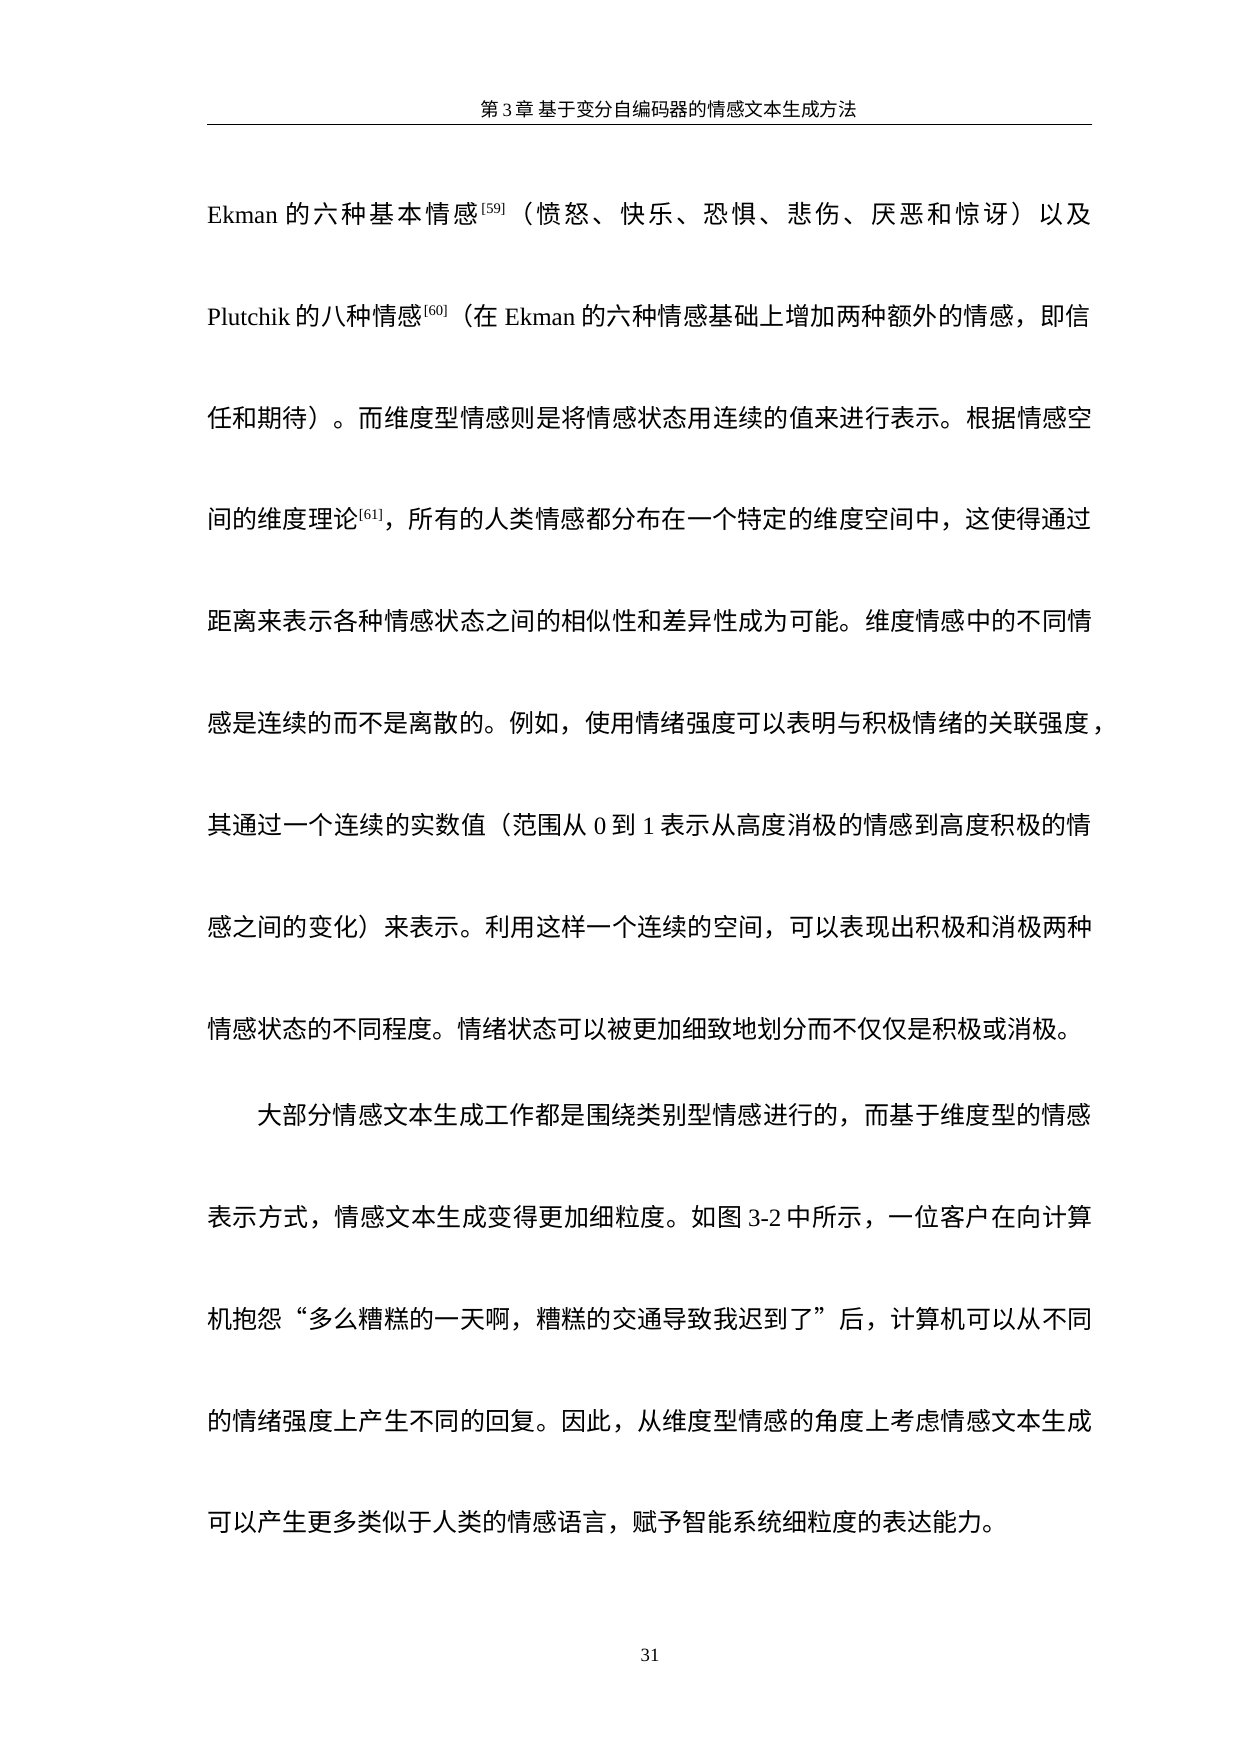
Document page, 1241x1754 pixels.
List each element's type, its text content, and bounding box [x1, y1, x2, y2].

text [207, 178, 1092, 1061]
text 大部分情感文本生成工作都是围绕类别型情感进行的，而基于维度型的情感表示方式，情感文本生成变得更加细粒度。如图3-2中所示，一位客户在向计算机抱怨“多么糟糕的一天啊，糟糕的交通导致我迟到了”后，计算机可以从不同的情绪强度上产生不同的回复。因此，从维度型情感的角度上考虑情感文本生成可以产生更多类似于人类的情感语言，赋予智能系统细粒度的表达能力。 [207, 1079, 1092, 1555]
